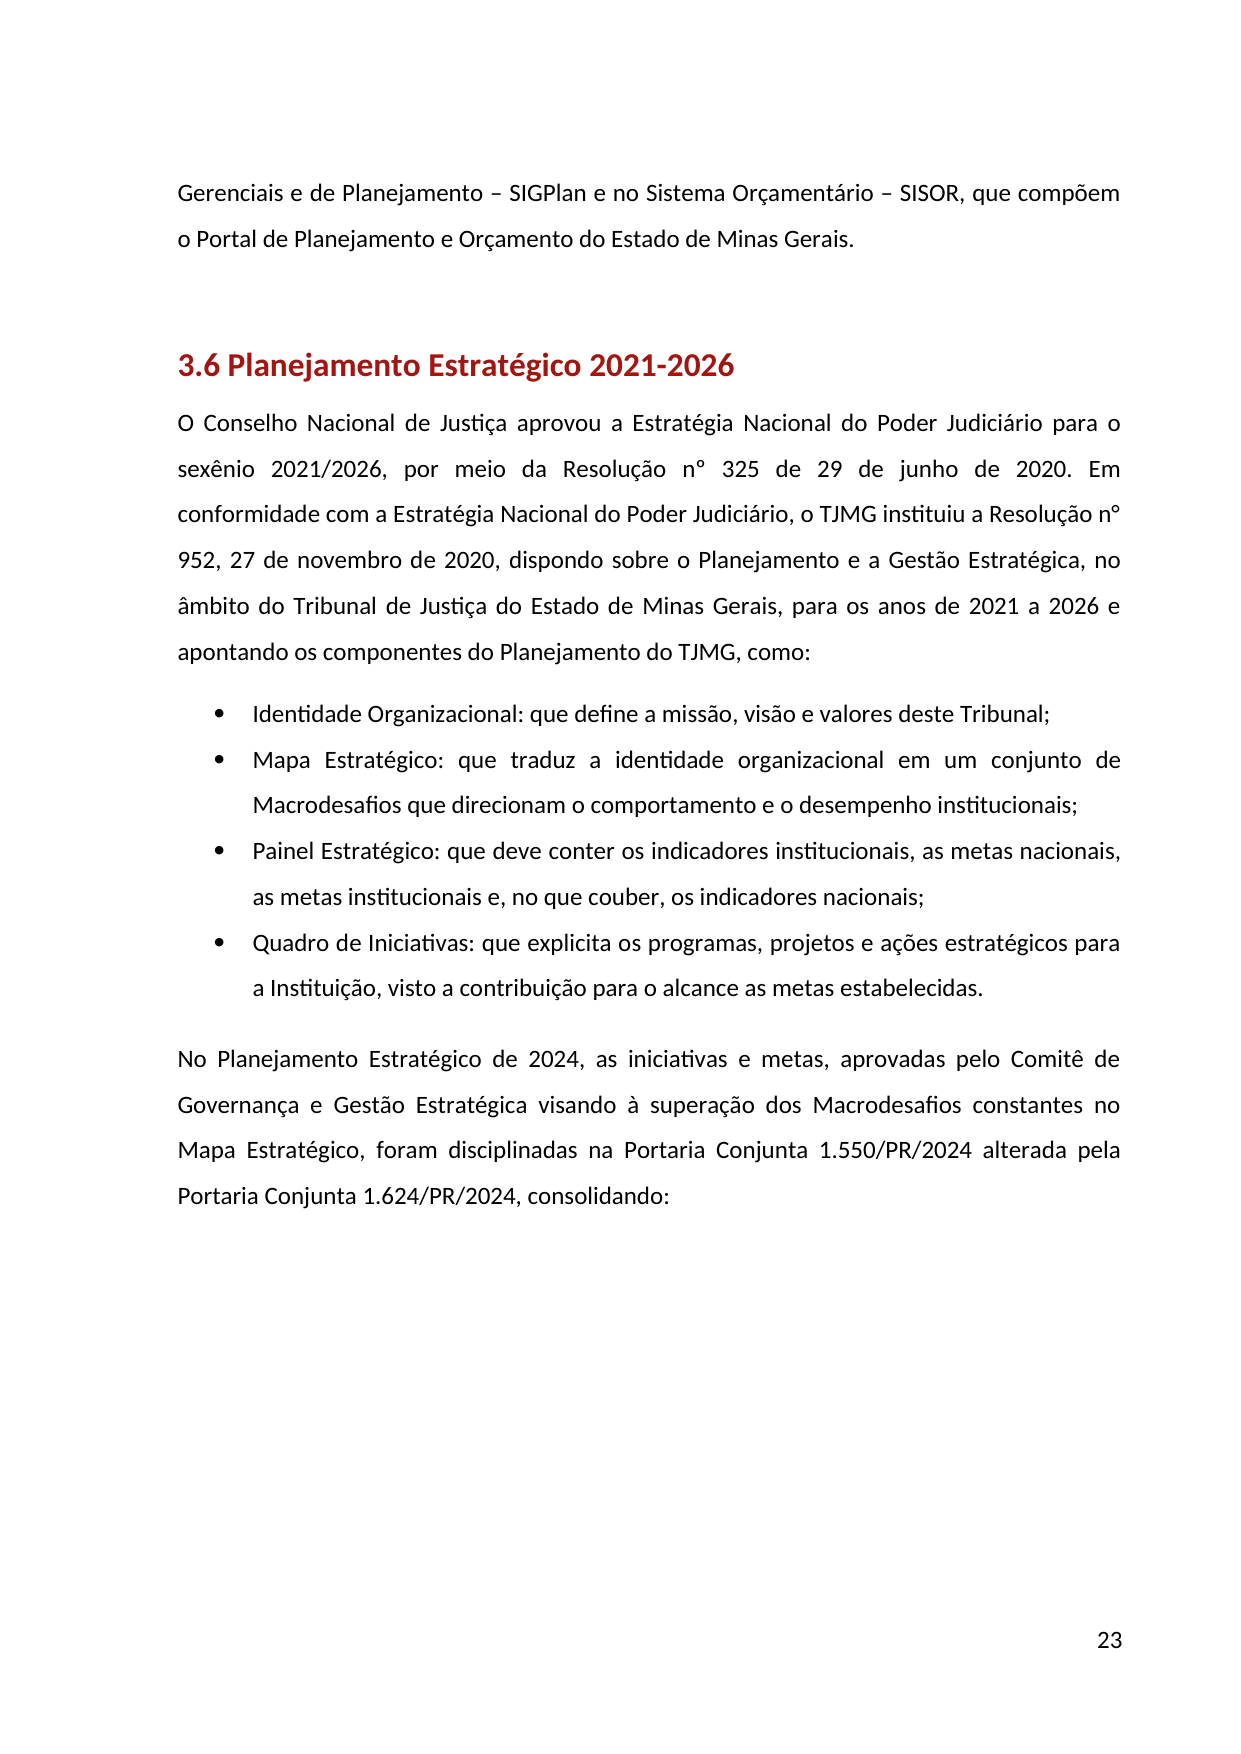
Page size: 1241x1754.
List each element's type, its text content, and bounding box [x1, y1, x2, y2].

list Mapa Estratégico: que traduz a identidade organizacional em um conjunto de Macrodesafios que direcionam o comportamento e o desempenho institucionais; [215, 744, 1122, 820]
subtitle 3.6 Planejamento Estratégico 2021-2026 [177, 344, 1122, 384]
list Painel Estratégico: que deve conter os indicadores institucionais, as metas nacionais, as metas institucionais e, no que couber, os indicadores nacionais; [215, 835, 1122, 912]
text O Conselho Nacional de Justiça aprovou a Estratégia Nacional do Poder Judiciário para o sexênio 2021/2026, por meio da Resolução nº 325 de 29 de junho de 2020. Em conformidade com a Estratégia Nacional do Poder Judiciário, o TJMG instituiu a Resolução n° 952, 27 de novembro de 2020, dispondo sobre o Planejamento e a Gestão Estratégica, no âmbito do Tribunal de Justiça do Estado de Minas Gerais, para os anos de 2021 a 2026 e apontando os componentes do Planejamento do TJMG, como: [177, 407, 1122, 666]
text No Planejamento Estratégico de 2024, as iniciativas e metas, aprovadas pelo Comitê de Governança e Gestão Estratégica visando à superação dos Macrodesafios constantes no Mapa Estratégico, foram disciplinadas na Portaria Conjunta 1.550/PR/2024 alterada pela Portaria Conjunta 1.624/PR/2024, consolidando: [177, 1043, 1122, 1211]
list Identidade Organizacional: que define a missão, visão e valores deste Tribunal; [215, 698, 1122, 729]
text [177, 177, 1122, 253]
list Quadro de Iniciativas: que explicita os programas, projetos e ações estratégicos para a Instituição, visto a contribuição para o alcance as metas estabelecidas. [215, 927, 1122, 1003]
